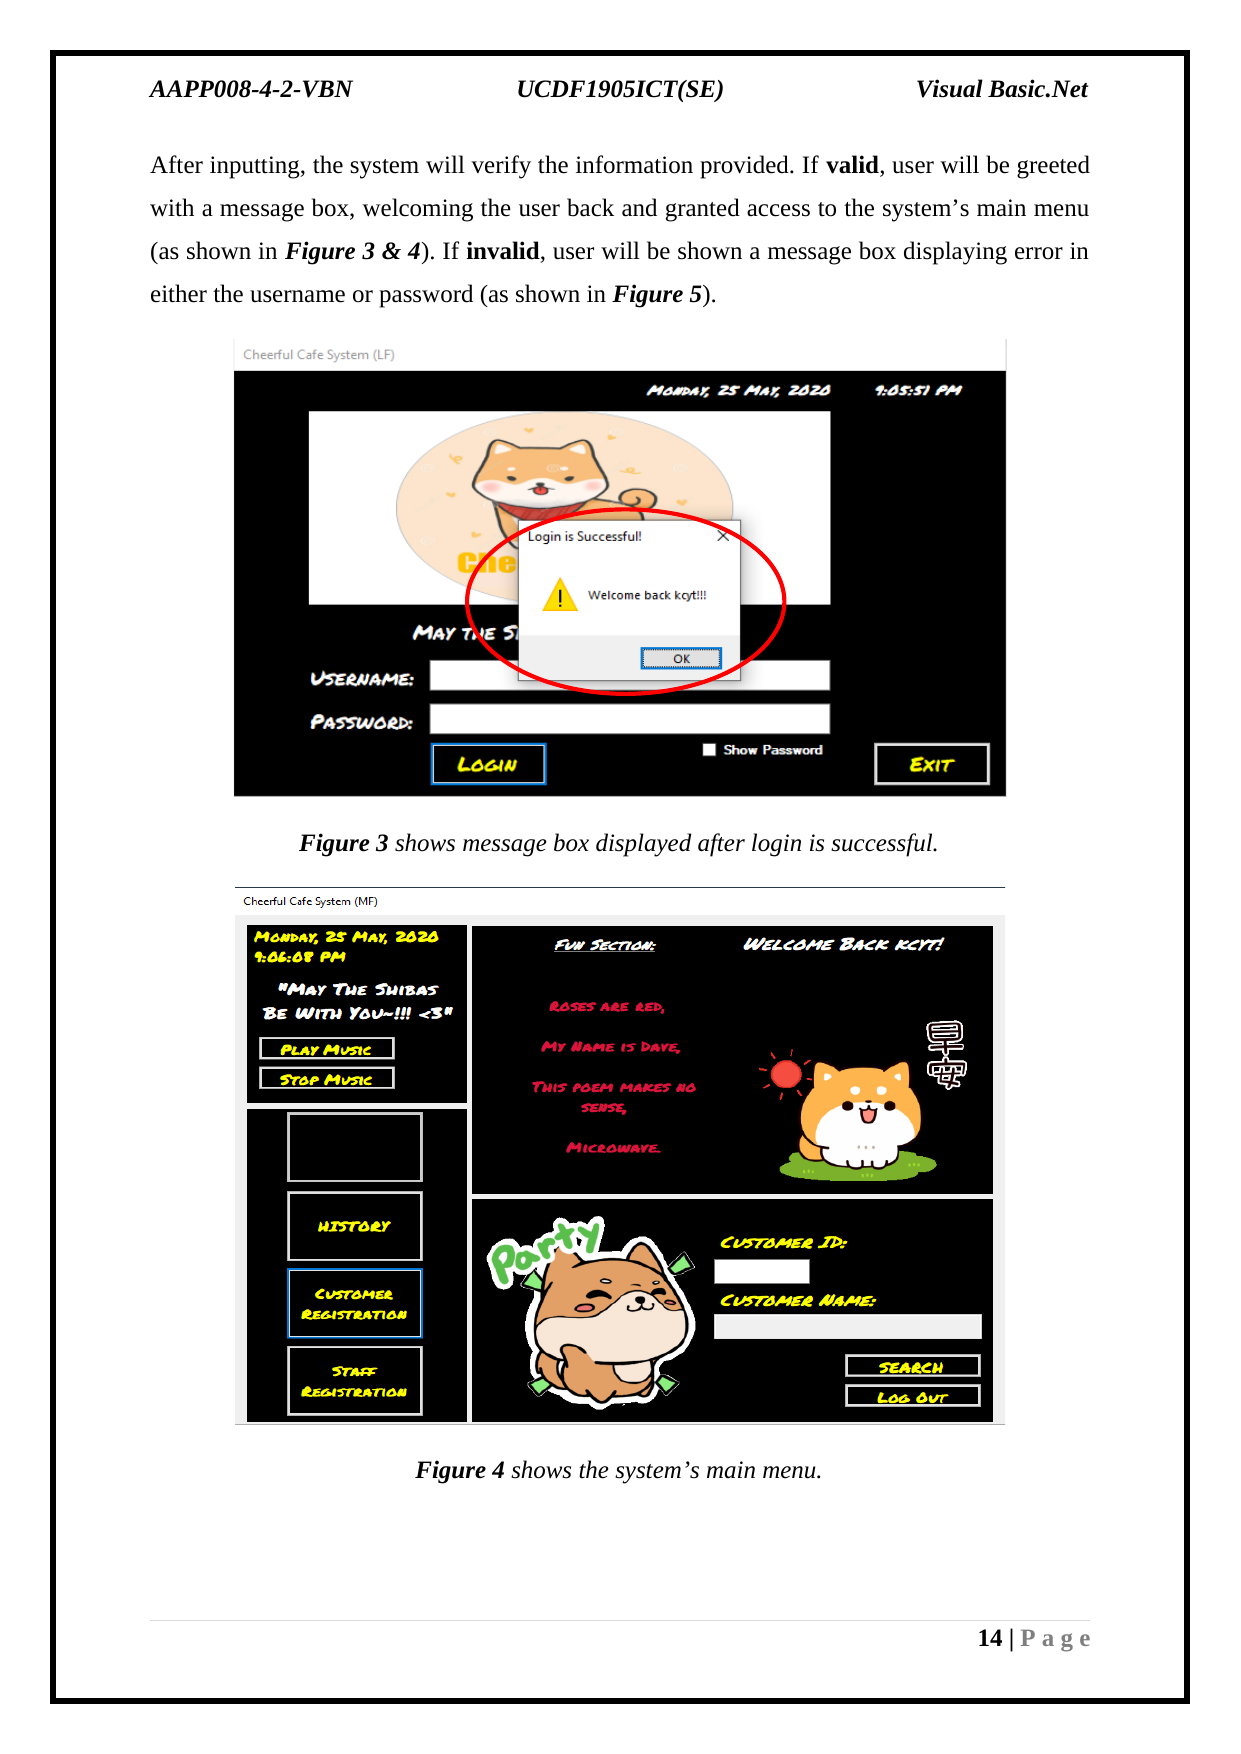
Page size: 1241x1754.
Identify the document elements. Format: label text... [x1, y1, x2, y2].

text Figure 4 shows the system’s main menu. [150, 1456, 1090, 1484]
text Figure 3 shows message box displayed after login is successful. [150, 828, 1090, 856]
picture [233, 339, 1007, 797]
text After inputting, the system will verify the information provided. If valid, user will be greeted with a message box, welcoming the user back and granted access to the system’s main menu (as shown in Figure 3 & 4). If invalid, user will be shown a message box displaying error in either the username or password (as shown in Figure 5). [150, 150, 1090, 308]
picture [235, 887, 1005, 1425]
